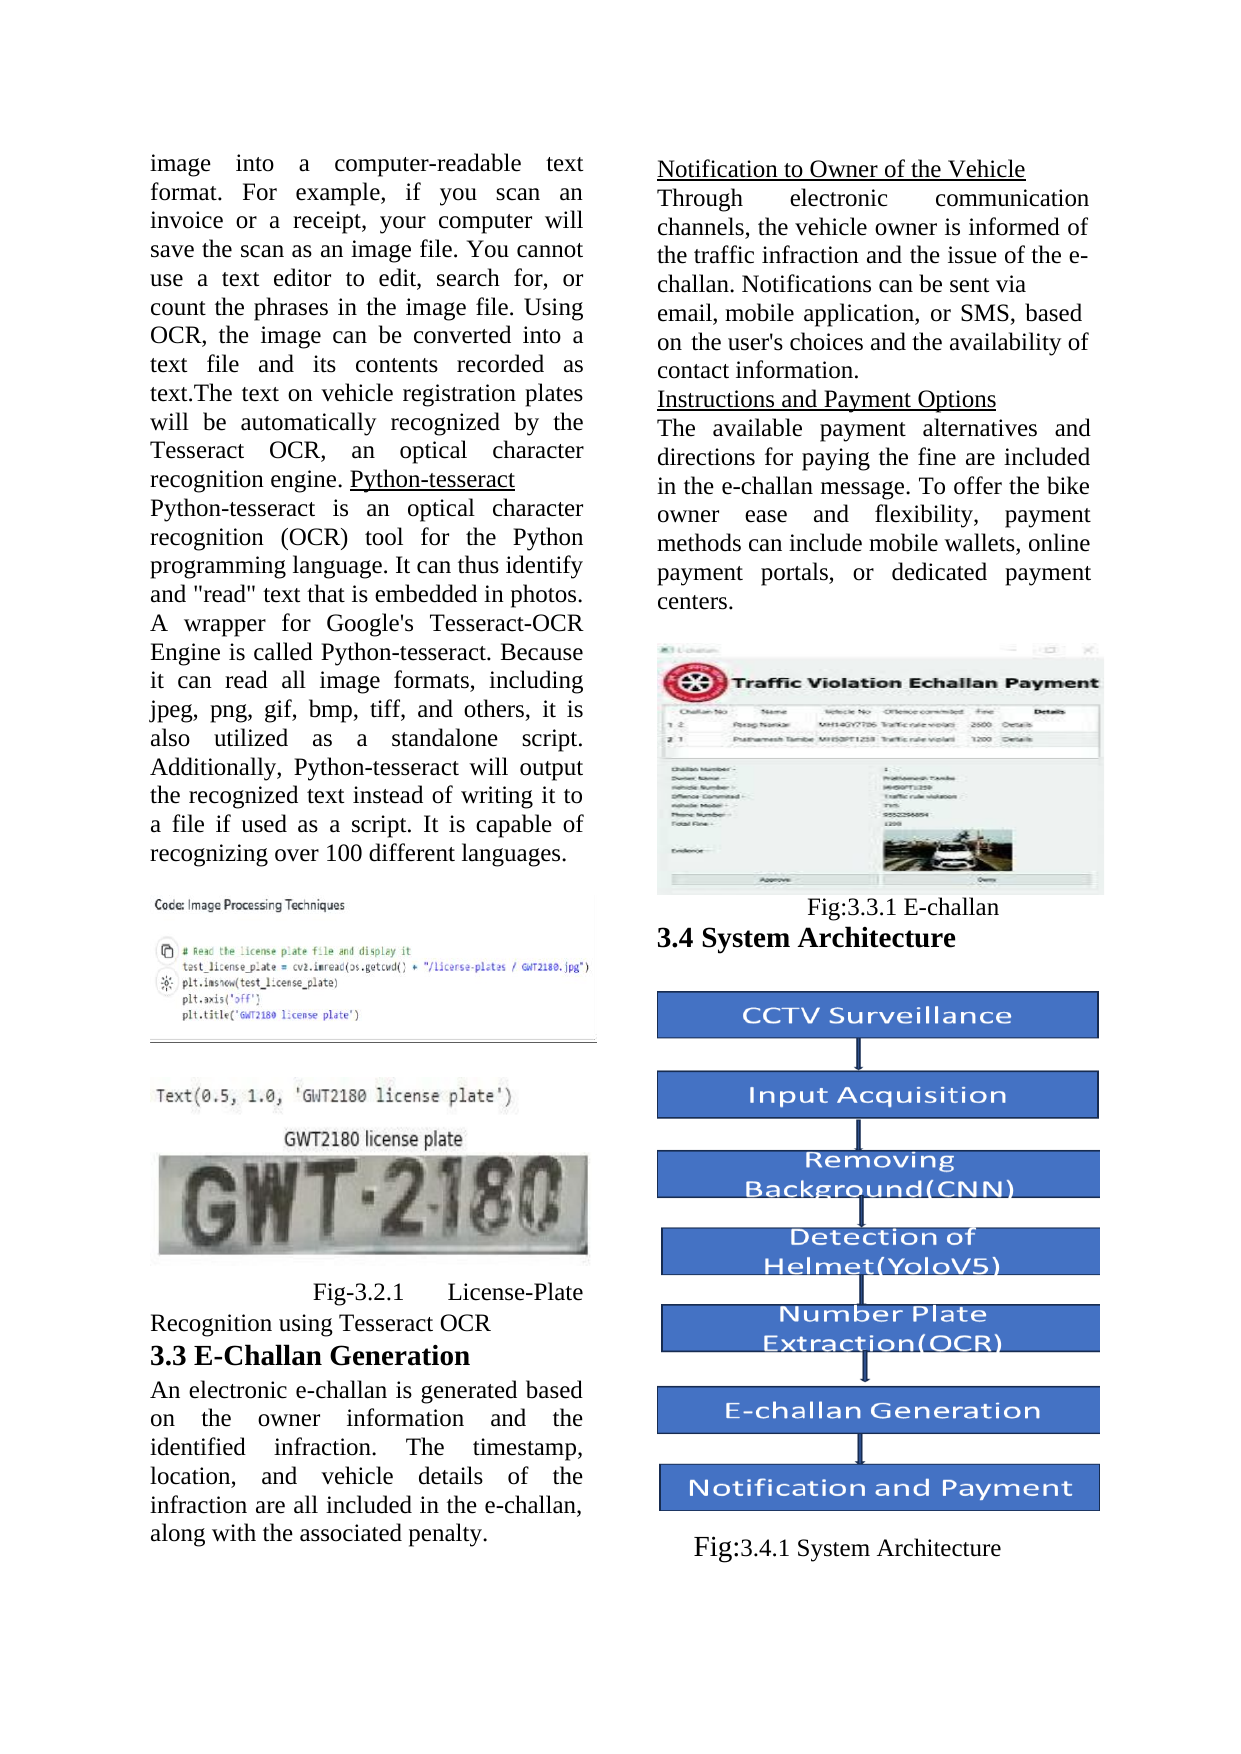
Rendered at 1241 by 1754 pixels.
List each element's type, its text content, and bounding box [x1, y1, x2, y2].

text The available payment alternatives and directions for paying the fine are included in the e-challan message. To offer the bike owner ease and flexibility, payment methods can include mobile wallets, online payment portals, or dedicated payment centers. [657, 413, 1091, 614]
text An electronic e-challan is generated based on the owner information and the identified infraction. The timestamp, location, and vehicle details of the infraction are all included in the e-challan, along with the associated penalty. [150, 1375, 583, 1547]
picture [657, 643, 1105, 895]
picture [150, 895, 597, 1043]
text Python-tesseract is an optical character recognition (OCR) tool for the Python programming language. It can thus identify and "read" text that is embedded in photos. A wrapper for Google's Tesseract-OCR Engine is called Python-tesseract. Because it can read all image formats, including jpeg, png, gif, bmp, tiff, and others, it is also utilized as a standalone script. Additionally, Python-tesseract will output the recognized text instead of writing it to a file if used as a script. It is capable of recognizing over 100 different languages. [150, 493, 583, 867]
text Instructions and Payment Options [657, 385, 1234, 413]
text Fig-3.2.1 License-Plate Recognition using Tesseract OCR [150, 1266, 583, 1337]
subtitle System Architecture [657, 921, 1234, 954]
picture [657, 991, 1100, 1511]
text Fig:3.3.1 E-challan [807, 639, 1234, 921]
text image into a computer-readable text format. For example, if you scan an invoice or a receipt, your computer will save the scan as an image file. You cannot use a text editor to edit, search for, or count the phrases in the image file. Using OCR, the image can be converted into a text file and its contents recorded as text.The text on vehicle registration plates will be automatically recognized by the Tesseract OCR, an optical character recognition engine. Python-tesseract [150, 148, 583, 493]
subtitle E-Challan Generation [150, 1339, 599, 1372]
text Notification to Owner of the Vehicle Through electronic communication channels, the vehicle owner is informed of the traffic infraction and the issue of the e- challan. Notifications can be sent via email, mobile application, or SMS, based on the user's choices and the availability of contact information. [657, 154, 1090, 384]
picture [150, 1077, 593, 1266]
